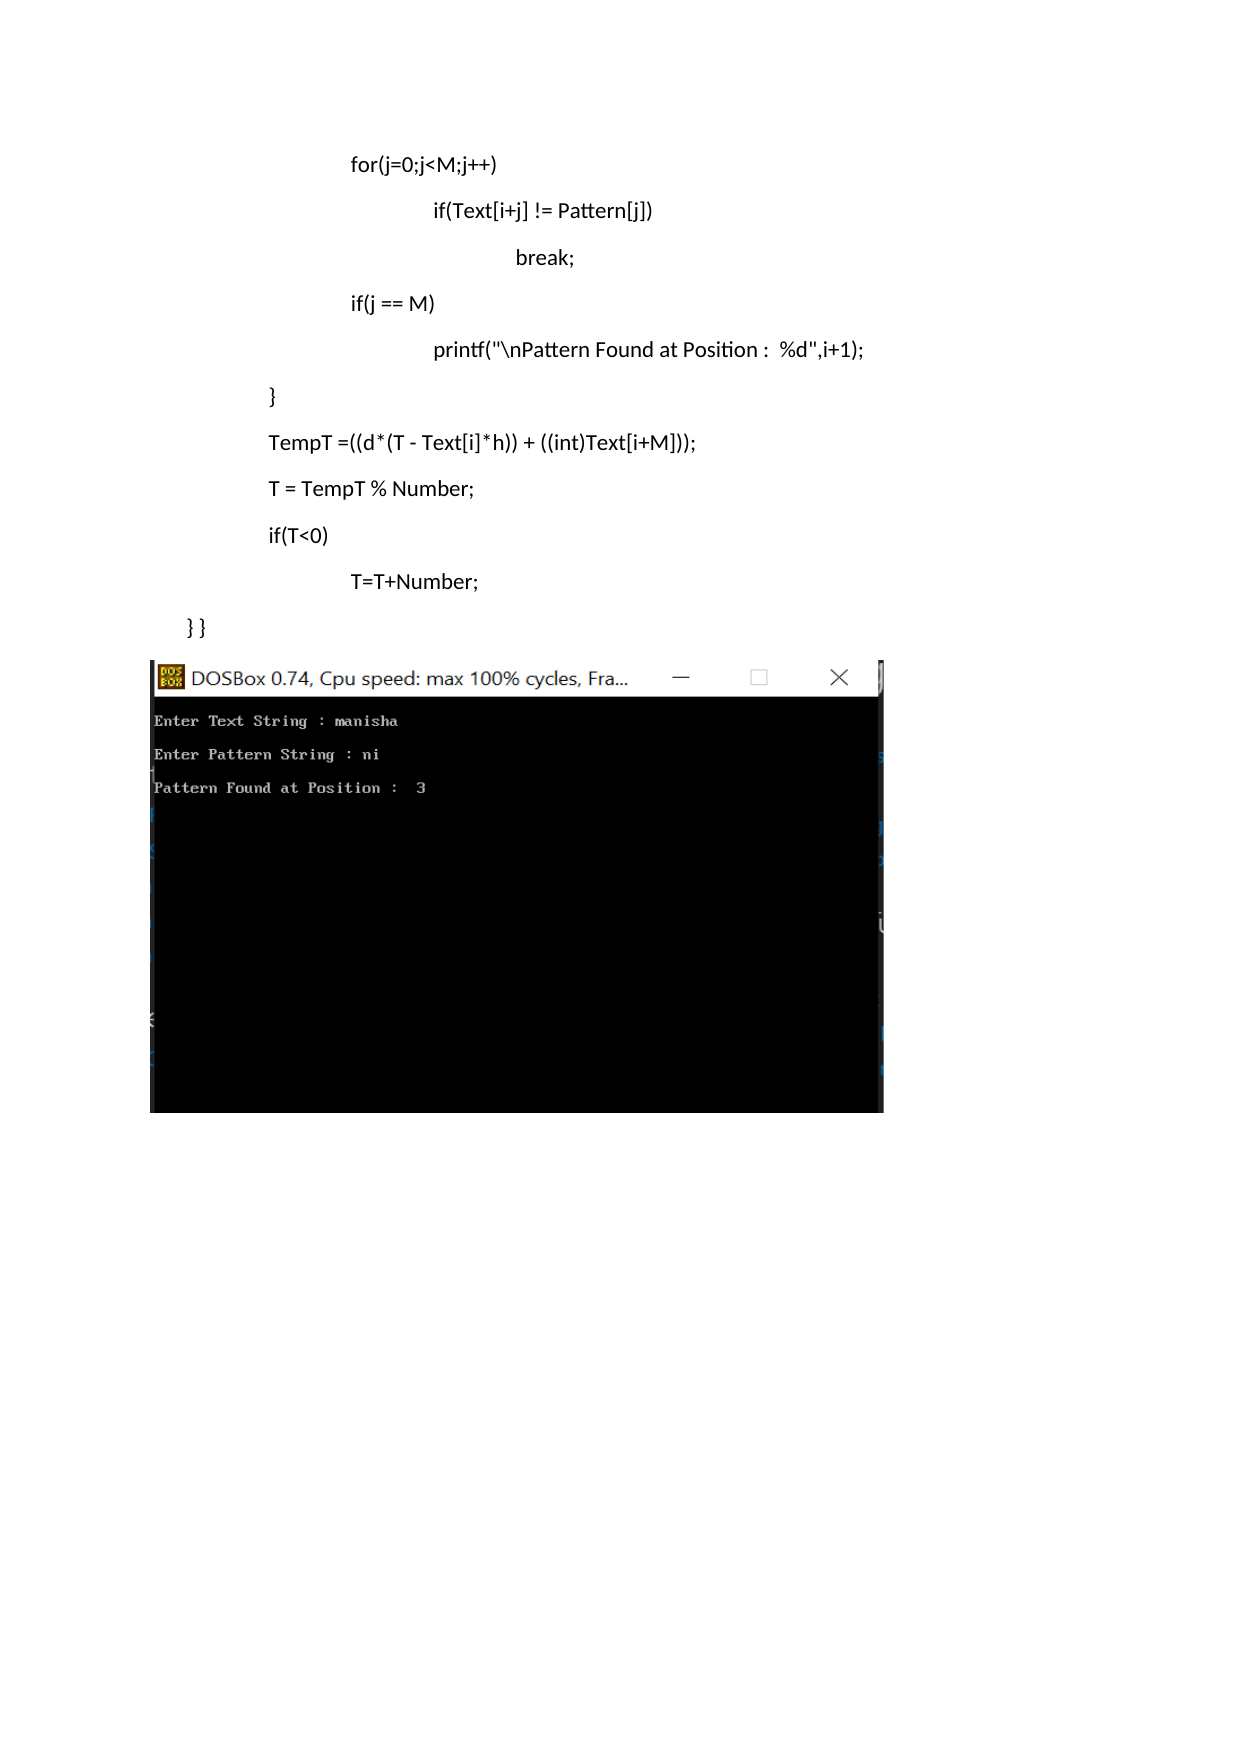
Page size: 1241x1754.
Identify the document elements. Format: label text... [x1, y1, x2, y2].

text for(j=0;j<M;j++) [150, 150, 1090, 178]
text } [150, 382, 1090, 410]
text if(Text[i+j] != Pattern[j]) [150, 196, 1090, 224]
text if(T<0) [150, 521, 1090, 549]
text TempT =((d*(T - Text[i]*h)) + ((int)Text[i+M])); [150, 428, 1090, 456]
text break; [150, 243, 1090, 271]
text T=T+Number; [150, 567, 1090, 595]
text if(j == M) [150, 289, 1090, 317]
text } } [150, 613, 1090, 642]
picture [150, 660, 884, 1113]
text T = TempT % Number; [150, 474, 1090, 502]
text printf("\nPattern Found at Position : %d",i+1); [150, 335, 1090, 363]
